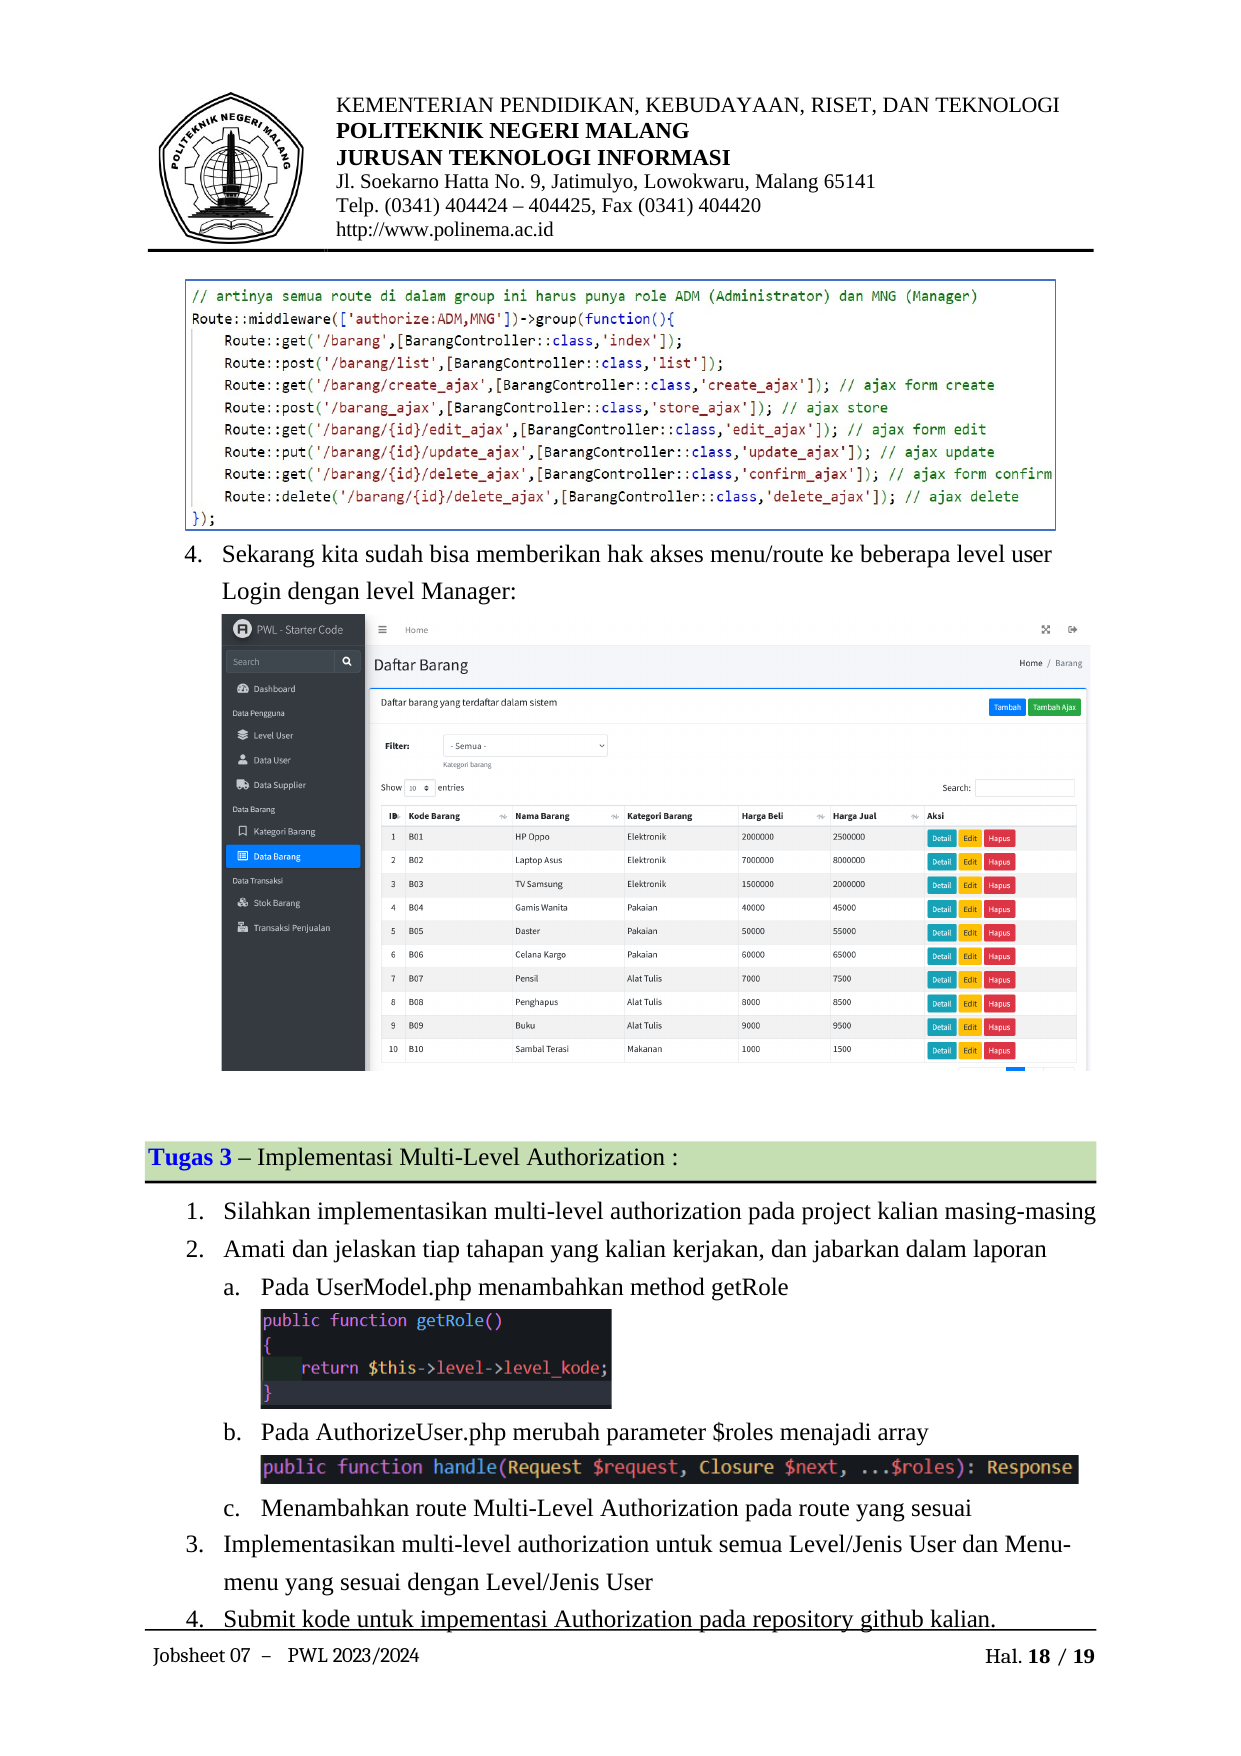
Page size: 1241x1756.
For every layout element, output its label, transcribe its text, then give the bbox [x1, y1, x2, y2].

list Submit kode untuk impementasi Authorization pada repository github kalian. [186, 1604, 1107, 1633]
list Menambahkan route Multi-Level Authorization pada route yang sesuai [223, 1493, 1107, 1521]
picture [260, 1455, 1079, 1484]
list Silahkan implementasikan multi-level authorization pada project kalian masing-masing [186, 1152, 1107, 1225]
picture [260, 1309, 612, 1409]
list Pada AuthorizeUser.php merubah parameter $roles menajadi array [223, 1417, 1107, 1446]
list Sekarang kita sudah bisa memberikan hak akses menu/route ke beberapa level user [184, 539, 1107, 568]
list Amati dan jelaskan tiap tahapan yang kalian kerjakan, dan jabarkan dalam laporan [186, 1234, 1107, 1263]
list Login dengan level Manager: [222, 576, 1107, 605]
list Pada UserModel.php menambahkan method getRole [223, 1272, 1107, 1301]
picture [158, 92, 304, 244]
picture [191, 289, 1052, 526]
picture [221, 614, 1091, 1071]
list Implementasikan multi-level authorization untuk semua Level/Jenis User dan Menu- menu yang sesuai dengan Level/Jenis User [185, 1529, 1095, 1596]
